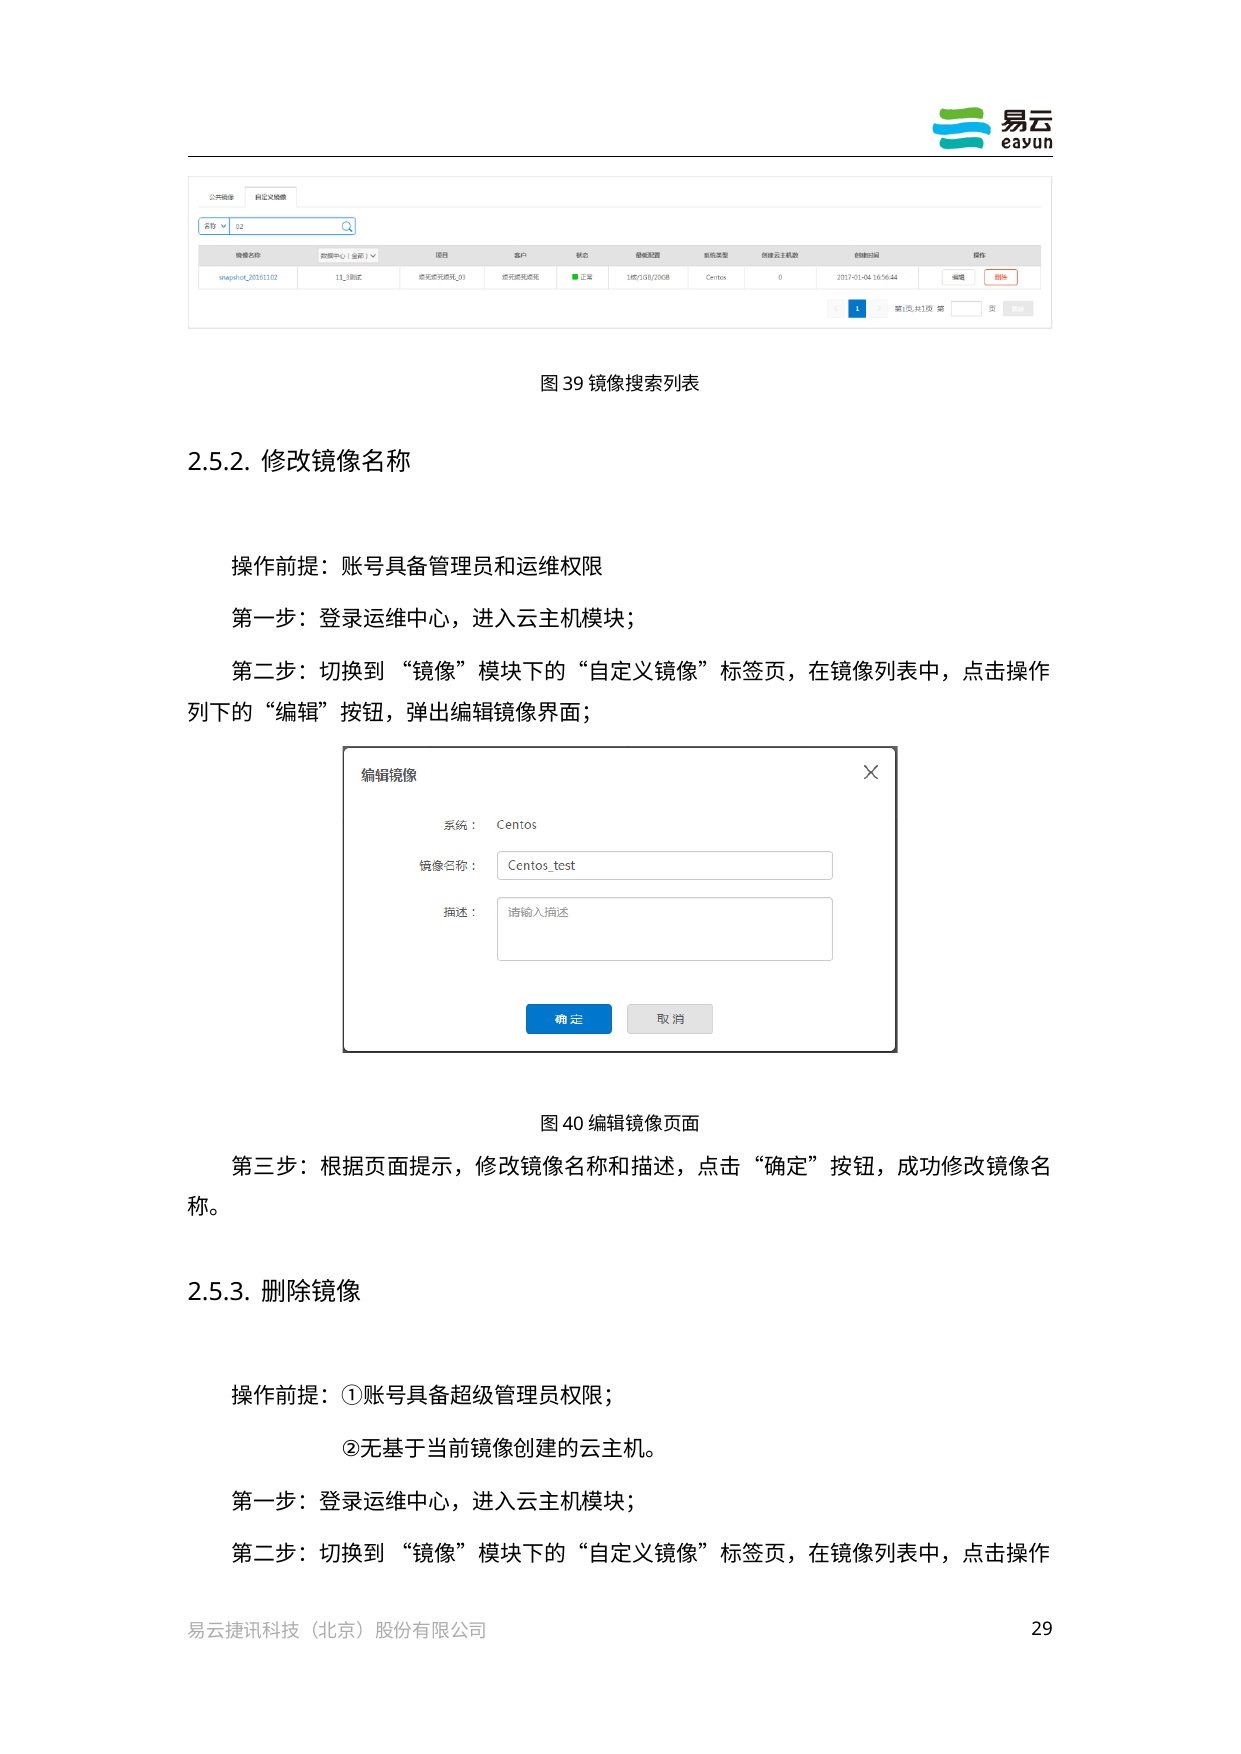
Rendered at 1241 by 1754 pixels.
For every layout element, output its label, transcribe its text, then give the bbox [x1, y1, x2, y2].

text 第二步：切换到 “镜像”模块下的“自定义镜像”标签页，在镜像列表中，点击操作列下的“删除”按钮，弹出确认提示框，如下图所示； [187, 1535, 1053, 1569]
text ②无基于当前镜像创建的云主机。 [187, 1430, 1053, 1464]
text 操作前提：①账号具备超级管理员权限； [187, 1377, 1053, 1411]
text 第三步：根据页面提示，修改镜像名称和描述，点击“确定”按钮，成功修改镜像名称。 [187, 1147, 1053, 1222]
subtitle 删除镜像 [187, 1256, 1053, 1323]
picture [932, 97, 1053, 156]
text 第一步：登录运维中心，进入云主机模块； [187, 1482, 1053, 1516]
picture [342, 746, 898, 1053]
text 第二步：切换到 “镜像”模块下的“自定义镜像”标签页，在镜像列表中，点击操作列下的“编辑”按钮，弹出编辑镜像界面； [187, 653, 1053, 728]
text 图40 编辑镜像页面 [187, 1105, 1053, 1139]
subtitle 修改镜像名称 [187, 426, 1053, 494]
picture [187, 176, 1053, 329]
text 第一步：登录运维中心，进入云主机模块； [187, 600, 1053, 634]
text 图39 镜像搜索列表 [187, 365, 1053, 399]
text 操作前提：账号具备管理员和运维权限 [187, 547, 1053, 581]
